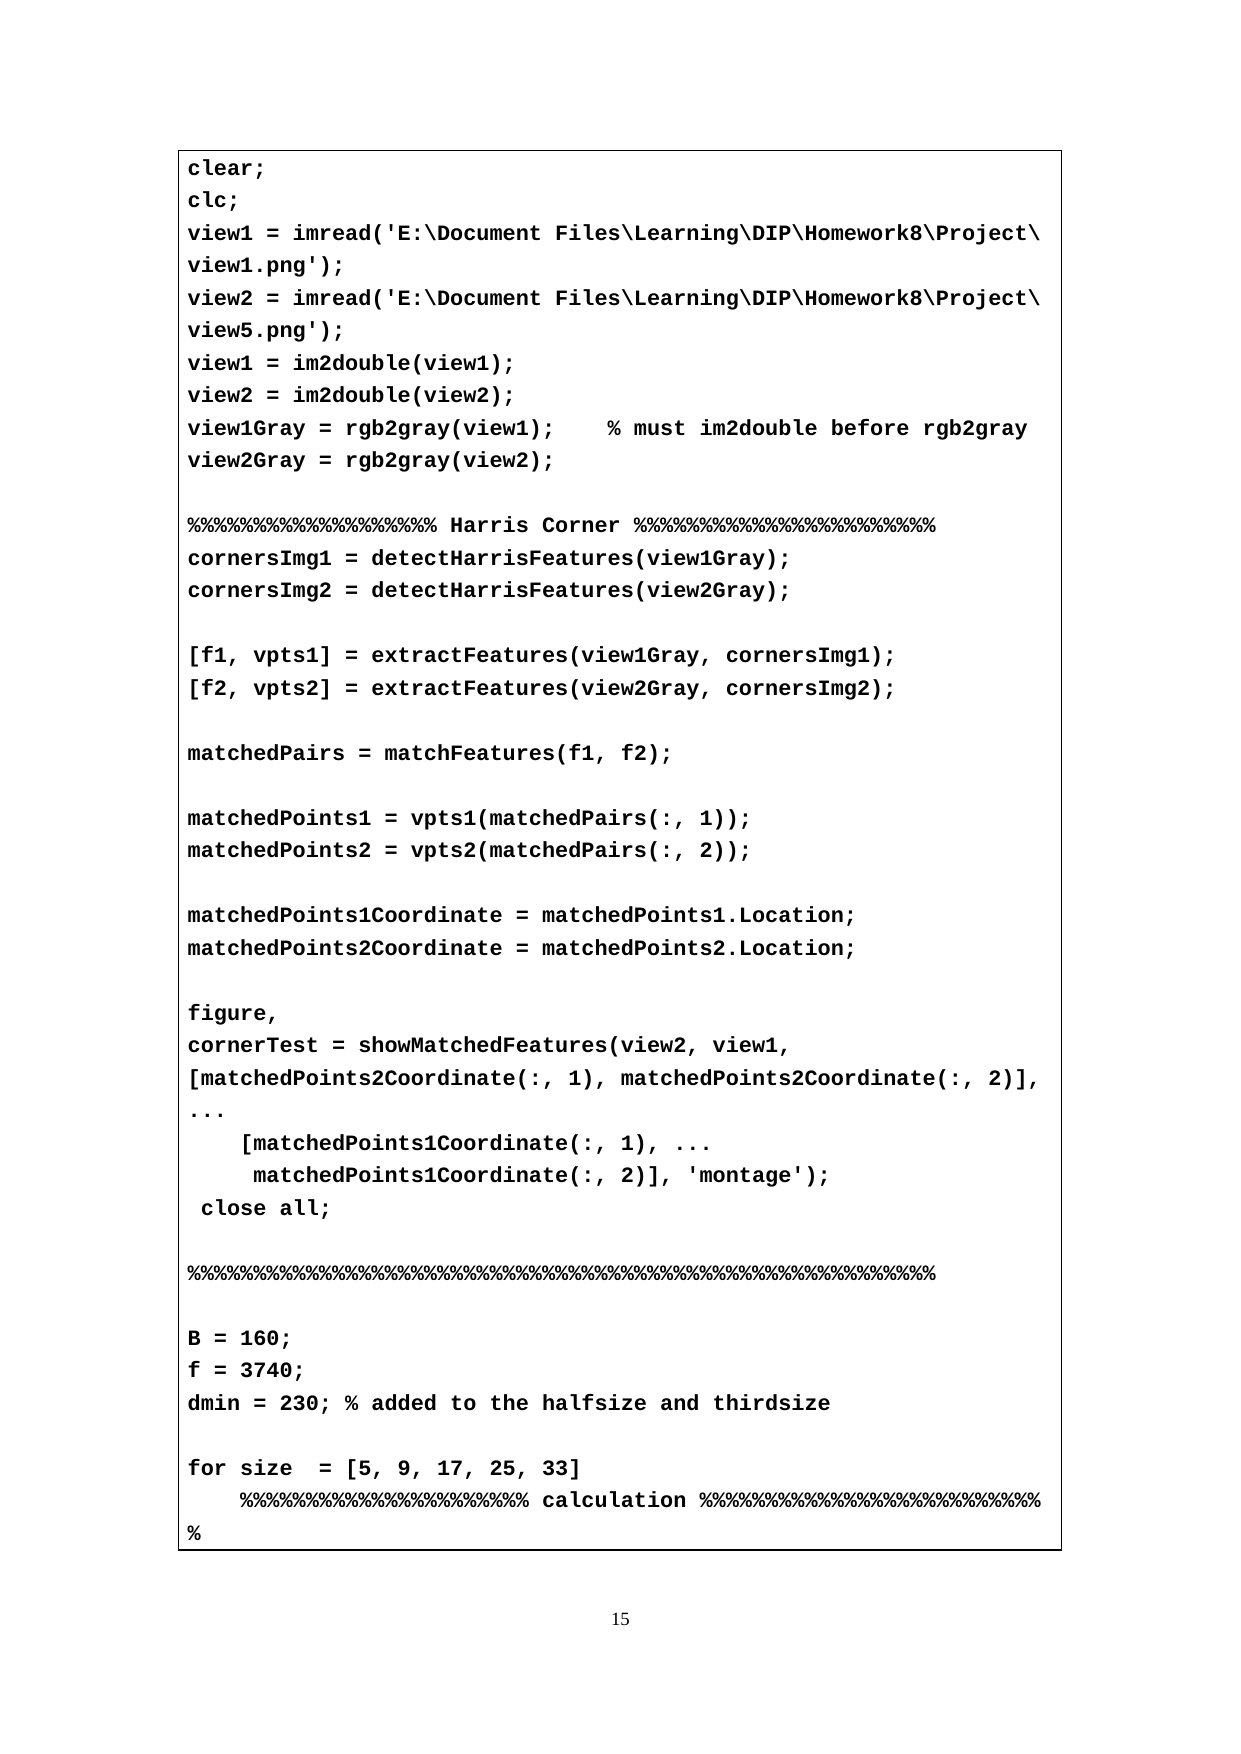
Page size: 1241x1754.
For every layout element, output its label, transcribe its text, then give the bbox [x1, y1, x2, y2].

text clc; [187, 186, 1053, 218]
text clear; [179, 151, 1061, 186]
text matchedPoints1 = vpts1(matchedPairs(:, 1)); [187, 803, 1053, 836]
text cornersImg1 = detectHarrisFeatures(view1Gray); [187, 543, 1053, 576]
text matchedPoints2 = vpts2(matchedPairs(:, 2)); [187, 836, 1053, 868]
text view1Gray = rgb2gray(view1); % must im2double before rgb2gray [187, 413, 1053, 446]
text matchedPoints1Coordinate = matchedPoints1.Location; [187, 901, 1053, 933]
text matchedPoints2Coordinate = matchedPoints2.Location; [187, 933, 1053, 966]
text view2 = im2double(view2); [187, 381, 1053, 413]
text matchedPairs = matchFeatures(f1, f2); [187, 738, 1053, 771]
text view2 = imread('E:\Document Files\Learning\DIP\Homework8\Project\view5.png'); [187, 283, 1053, 348]
text matchedPoints1Coordinate(:, 2)], 'montage'); [187, 1161, 1053, 1193]
text view1 = im2double(view1); [187, 348, 1053, 381]
text cornersImg2 = detectHarrisFeatures(view2Gray); [187, 576, 1053, 608]
text dmin = 230; % added to the halfsize and thirdsize [187, 1388, 1053, 1421]
text close all; [187, 1193, 1053, 1226]
text [matchedPoints1Coordinate(:, 1), ... [187, 1128, 1053, 1161]
text [f1, vpts1] = extractFeatures(view1Gray, cornersImg1); [187, 641, 1053, 673]
text view2Gray = rgb2gray(view2); [187, 446, 1053, 478]
text [f2, vpts2] = extractFeatures(view2Gray, cornersImg2); [187, 673, 1053, 706]
text cornerTest = showMatchedFeatures(view2, view1, [matchedPoints2Coordinate(:, 1), matchedPoints2Coordinate(:, 2)], ... [187, 1031, 1053, 1128]
text %%%%%%%%%%%%%%%%%%%%%%%%%%%%%%%%%%%%%%%%%%%%%%%%%%%%%%%%% [187, 1258, 1053, 1291]
text for size = [5, 9, 17, 25, 33] [187, 1453, 1053, 1486]
text %%%%%%%%%%%%%%%%%%% Harris Corner %%%%%%%%%%%%%%%%%%%%%%% [187, 511, 1053, 543]
text figure, [187, 998, 1053, 1031]
text %%%%%%%%%%%%%%%%%%%%%% calculation %%%%%%%%%%%%%%%%%%%%%%%%%%% [187, 1486, 1053, 1549]
text f = 3740; [187, 1356, 1053, 1388]
text view1 = imread('E:\Document Files\Learning\DIP\Homework8\Project\view1.png'); [187, 218, 1053, 283]
text B = 160; [187, 1323, 1053, 1356]
